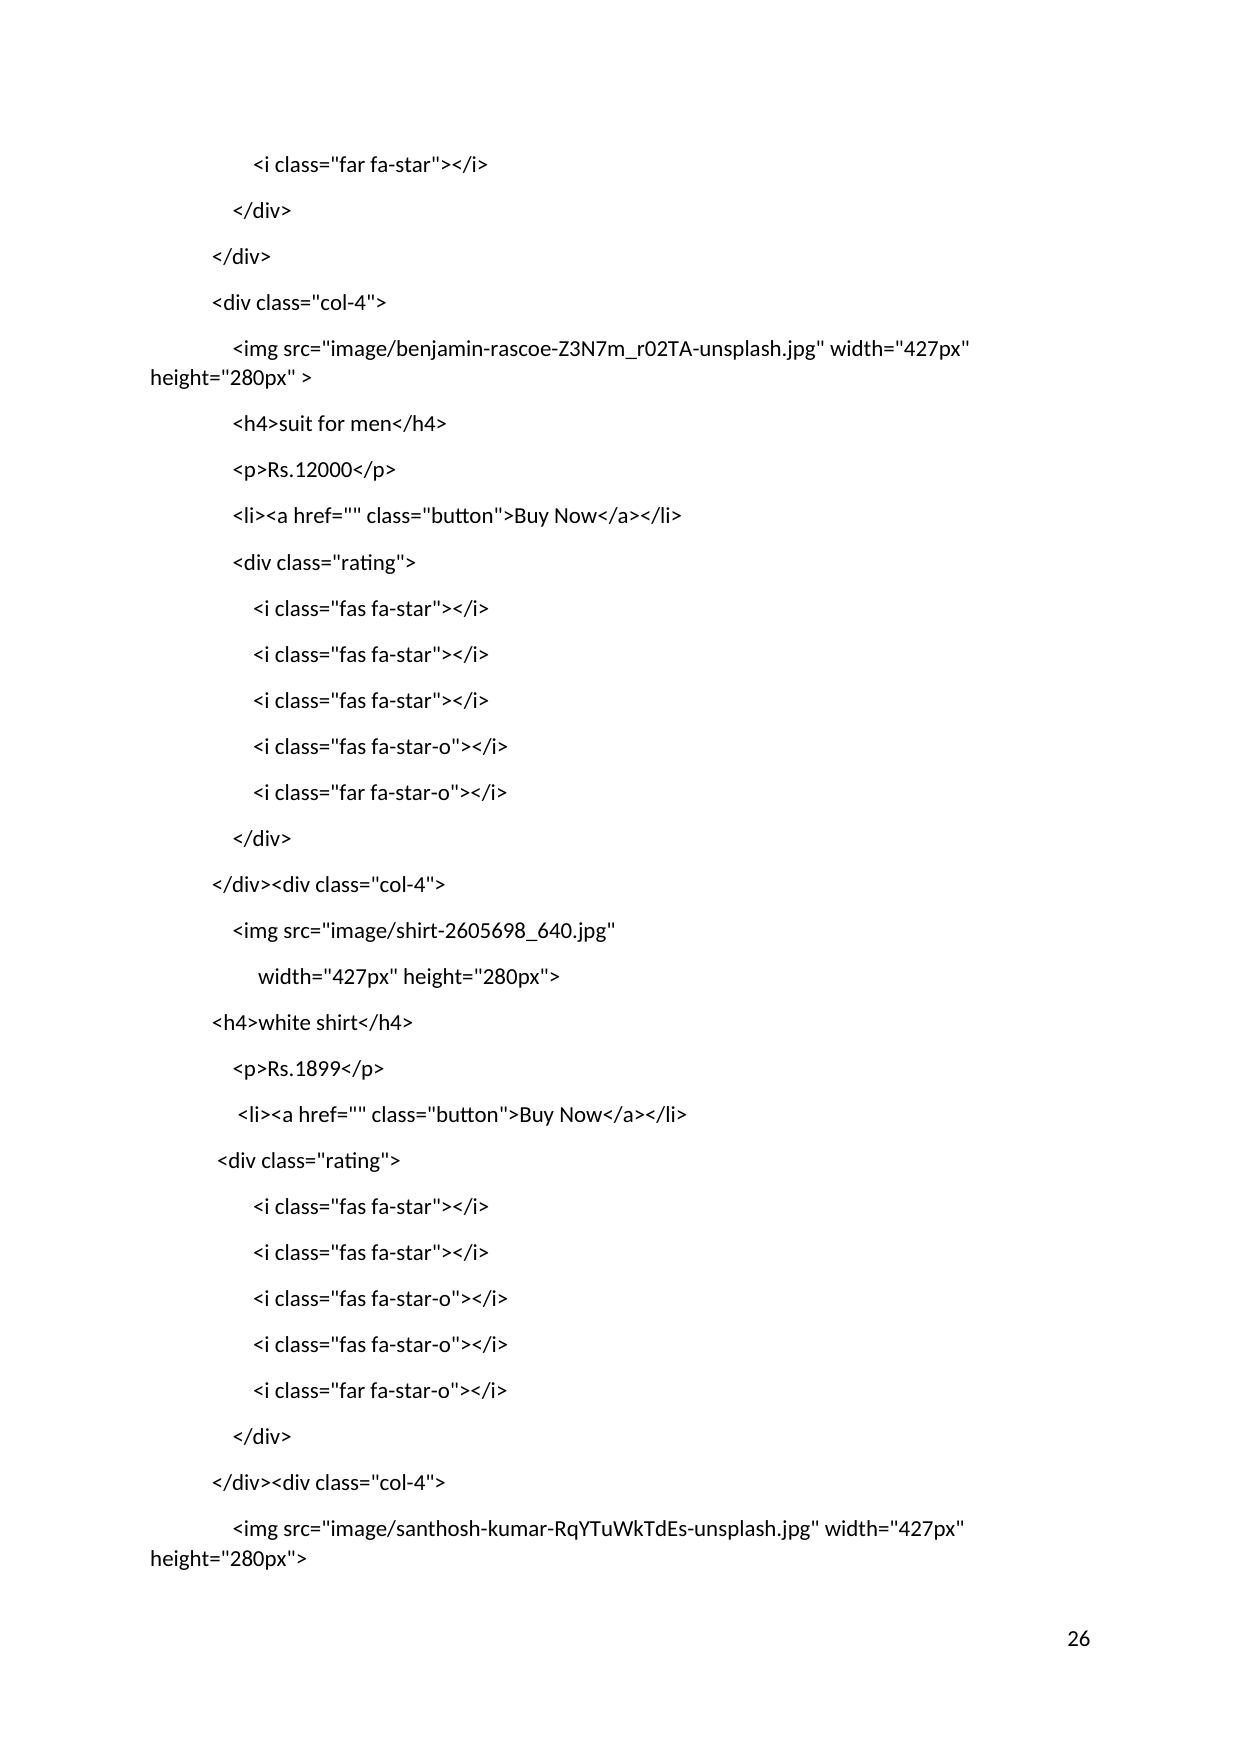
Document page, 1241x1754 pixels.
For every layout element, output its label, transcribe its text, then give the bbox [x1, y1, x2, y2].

text <img src="image/santhosh-kumar-RqYTuWkTdEs-unsplash.jpg" width="427px" height="280px"> [150, 1514, 1090, 1572]
text <li><a href="" class="button">Buy Now</a></li> [150, 1100, 1090, 1128]
text width="427px" height="280px"> [150, 962, 1090, 990]
text </div> [150, 824, 1090, 852]
text <i class="fas fa-star"></i> [150, 640, 1090, 668]
text <img src="image/shirt-2605698_640.jpg" [150, 916, 1090, 944]
text </div> [150, 196, 1090, 224]
text <i class="fas fa-star"></i> [150, 686, 1090, 714]
text <img src="image/benjamin-rascoe-Z3N7m_r02TA-unsplash.jpg" width="427px" height="280px" > [150, 334, 1090, 392]
text <i class="far fa-star"></i> [150, 150, 1090, 178]
text <p>Rs.12000</p> [150, 456, 1090, 484]
text <i class="fas fa-star-o"></i> [150, 732, 1090, 760]
text <div class="col-4"> [150, 288, 1090, 316]
text <h4>white shirt</h4> [150, 1008, 1090, 1036]
text </div> [150, 242, 1090, 270]
text </div><div class="col-4"> [150, 1468, 1090, 1497]
text <h4>suit for men</h4> [150, 409, 1090, 438]
text <i class="fas fa-star-o"></i> [150, 1284, 1090, 1312]
text <div class="rating"> [150, 1146, 1090, 1174]
text </div><div class="col-4"> [150, 870, 1090, 898]
text <i class="far fa-star-o"></i> [150, 778, 1090, 806]
text <i class="fas fa-star"></i> [150, 594, 1090, 622]
text <i class="far fa-star-o"></i> [150, 1376, 1090, 1404]
text <p>Rs.1899</p> [150, 1054, 1090, 1082]
text <i class="fas fa-star"></i> [150, 1192, 1090, 1220]
text <div class="rating"> [150, 548, 1090, 576]
text <i class="fas fa-star"></i> [150, 1238, 1090, 1266]
text <li><a href="" class="button">Buy Now</a></li> [150, 502, 1090, 530]
text <i class="fas fa-star-o"></i> [150, 1330, 1090, 1358]
text </div> [150, 1422, 1090, 1451]
